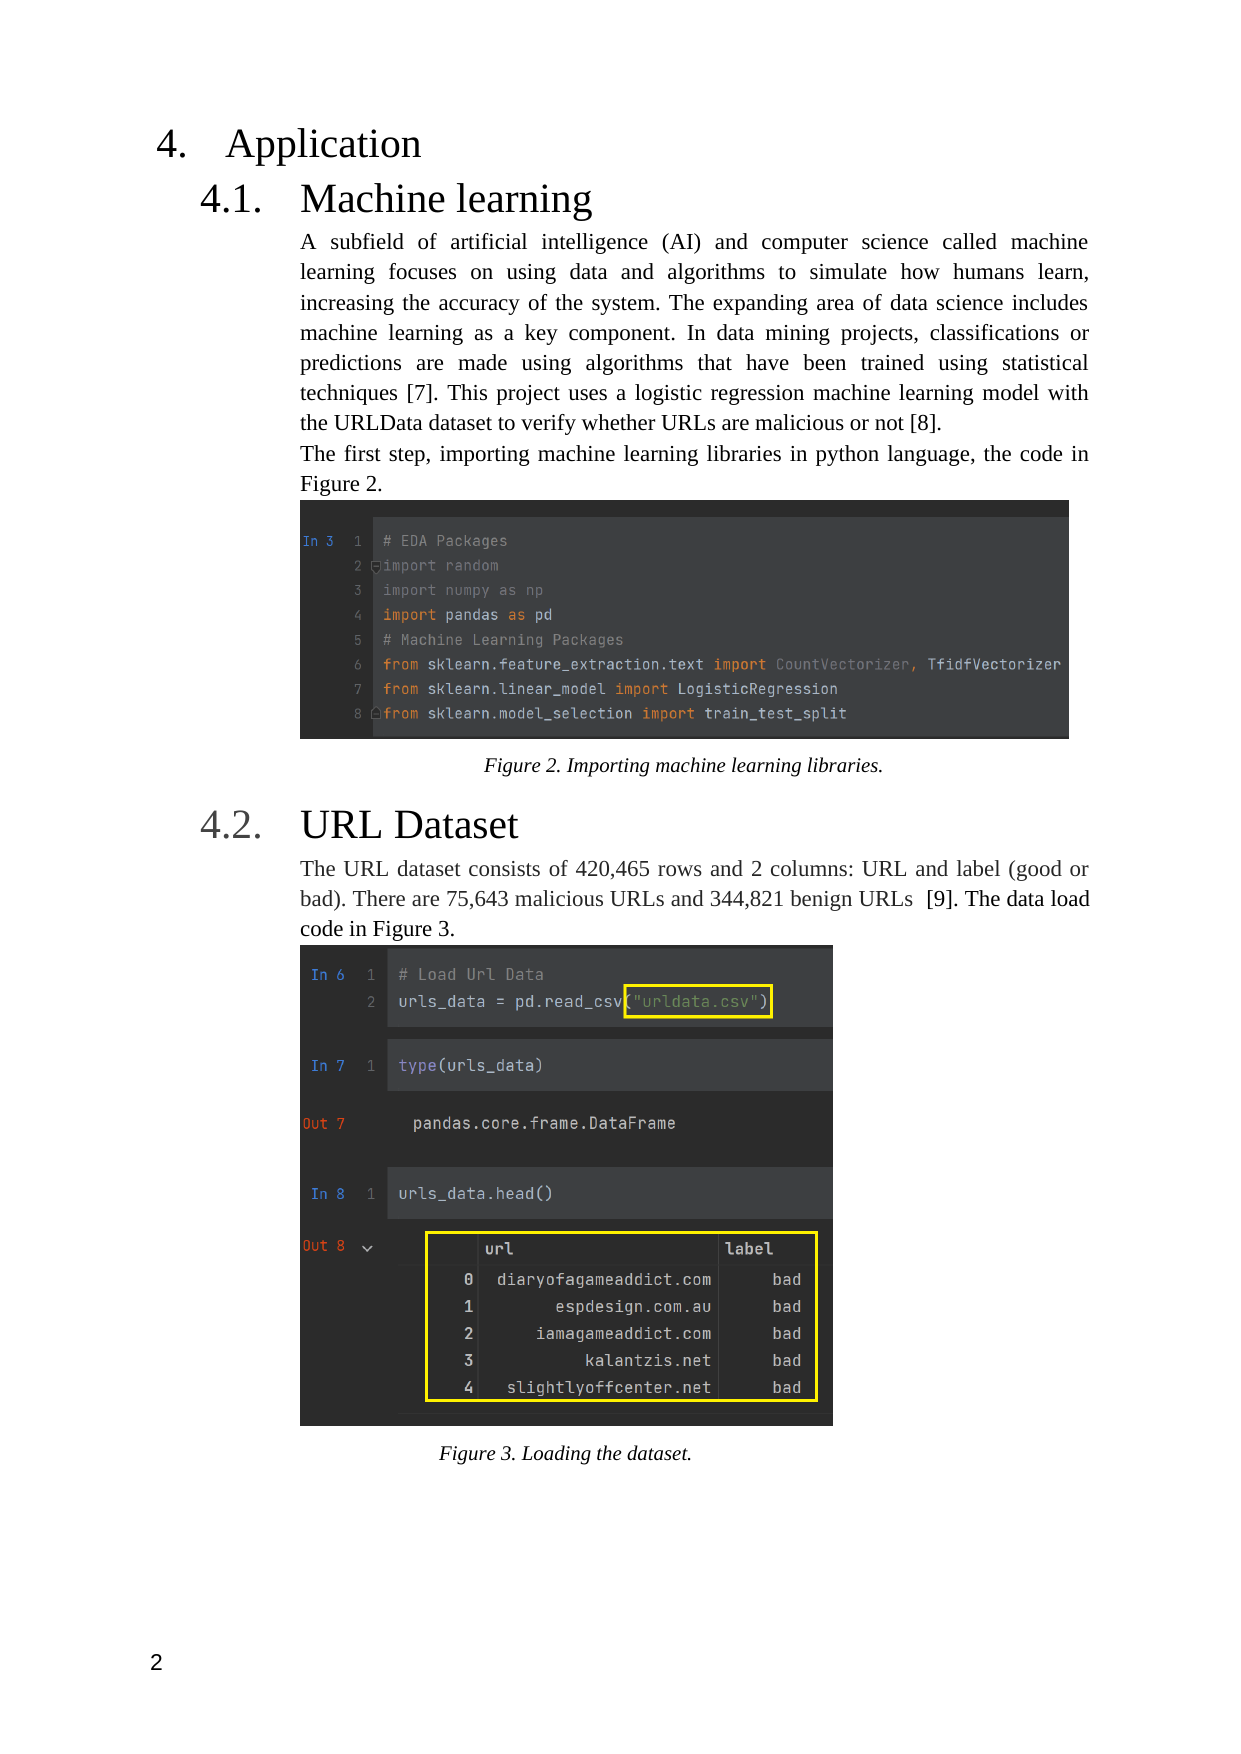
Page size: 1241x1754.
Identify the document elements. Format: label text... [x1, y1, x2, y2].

list URL Dataset [262, 799, 1090, 847]
picture [300, 945, 833, 1426]
text A subfield of artificial intelligence (AI) and computer science called machine learning focuses on using data and algorithms to simulate how humans learn, increasing the accuracy of the system. The expanding area of data science includes machine learning as a key component. In data mining projects, classifications or predictions are made using algorithms that have been trained using statistical techniques [7]. This project uses a logistic regression machine learning model with the URLData dataset to verify whether URLs are malicious or not [8]. [300, 228, 1090, 436]
text The first step, importing machine learning libraries in python language, the code in Figure 2. [300, 440, 1090, 496]
picture [300, 500, 1069, 739]
list Machine learning [262, 173, 1090, 221]
text The URL dataset consists of 420,465 rows and 2 columns: URL and label (good or bad). There are 75,643 malicious URLs and 344,821 benign URLs [9]. The data load code in Figure 3. [300, 855, 1090, 941]
list Application [187, 118, 1090, 166]
